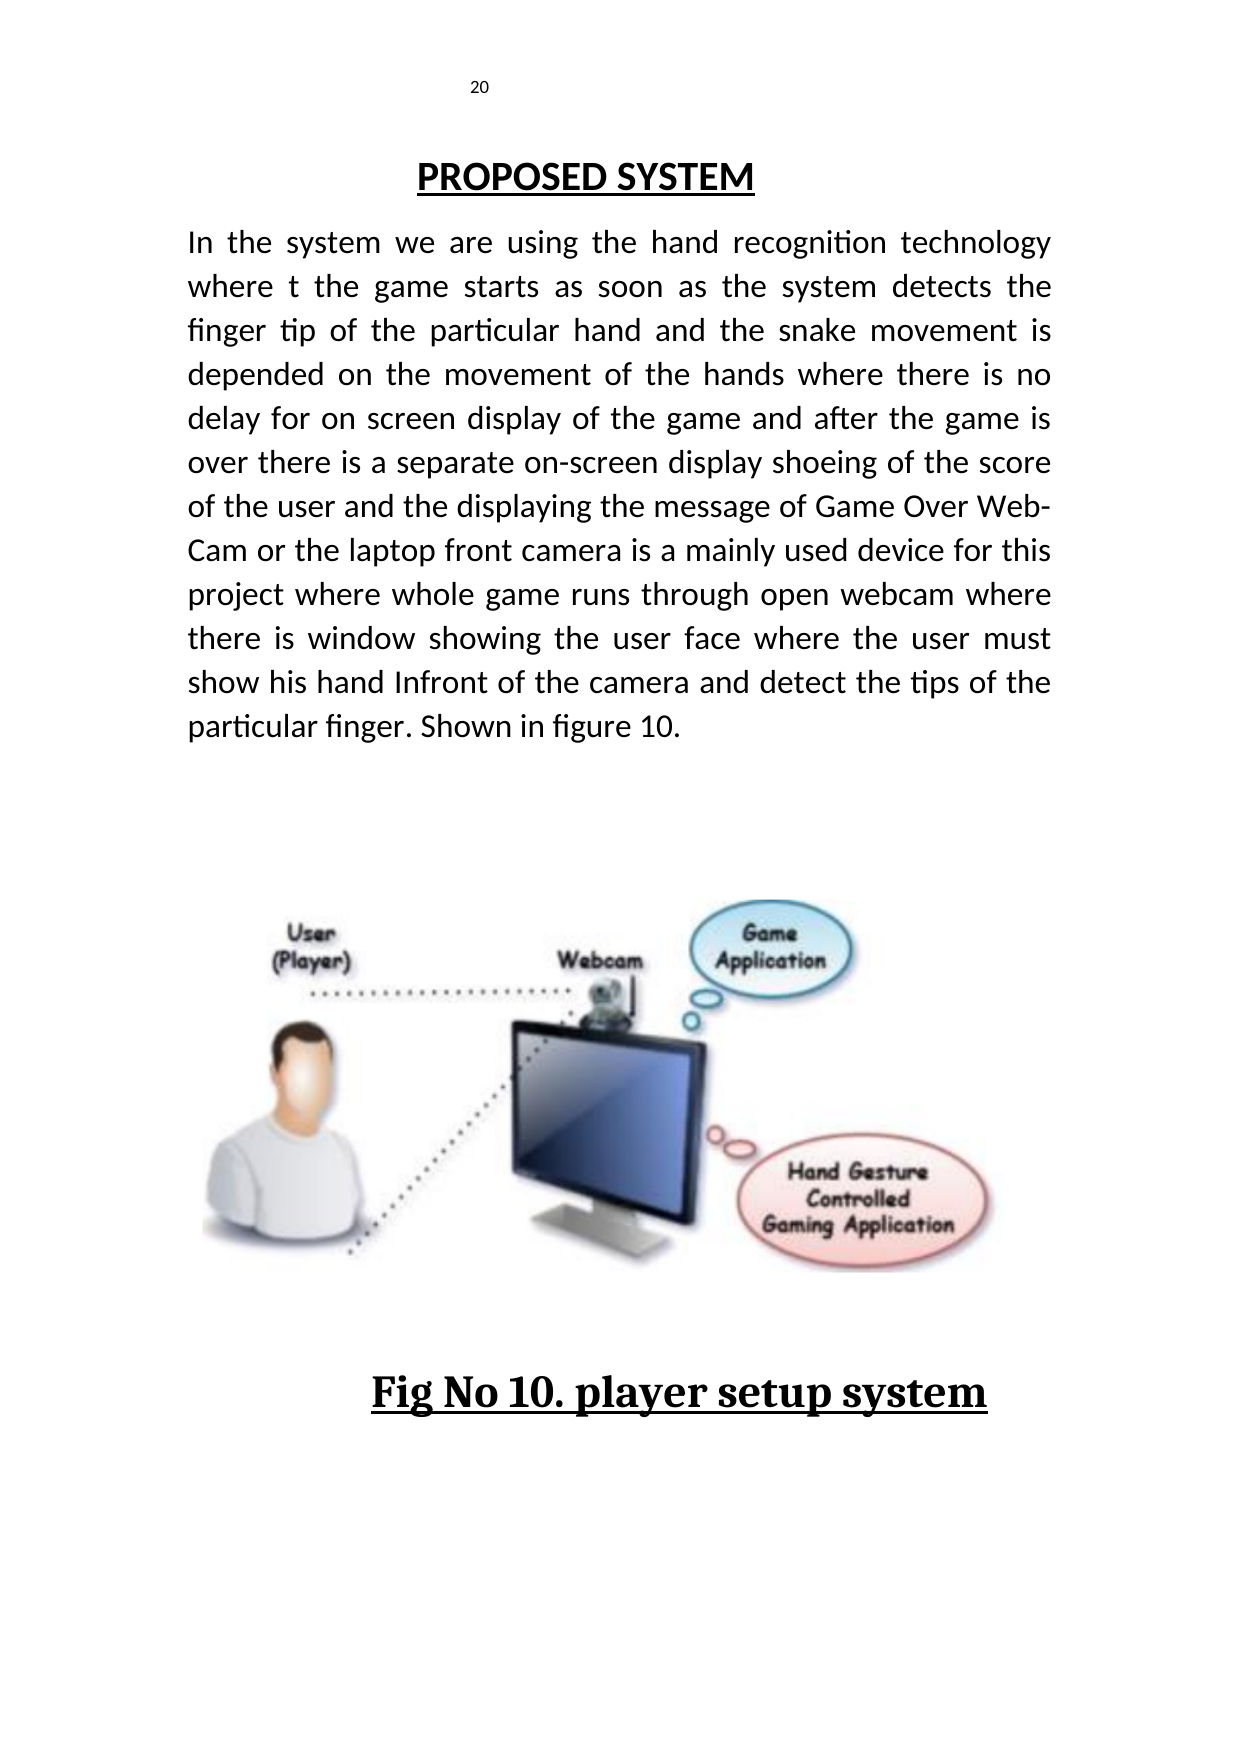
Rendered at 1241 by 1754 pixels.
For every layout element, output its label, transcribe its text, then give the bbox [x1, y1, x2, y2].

text Fig No 10. player setup system [187, 1367, 1053, 1419]
picture [187, 895, 1052, 1275]
text In the system we are using the hand recognition technology where t the game starts as soon as the system detects the finger tip of the particular hand and the snake movement is depended on the movement of the hands where there is no delay for on screen display of the game and after the game is over there is a separate on-screen display shoeing of the score of the user and the displaying the message of Game Over Web-Cam or the laptop front camera is a mainly used device for this project where whole game runs through open webcam where there is window showing the user face where the user must show his hand Infront of the camera and detect the tips of the particular finger. Shown in figure 10. [187, 222, 1053, 746]
text PROPOSED SYSTEM [187, 150, 1053, 201]
